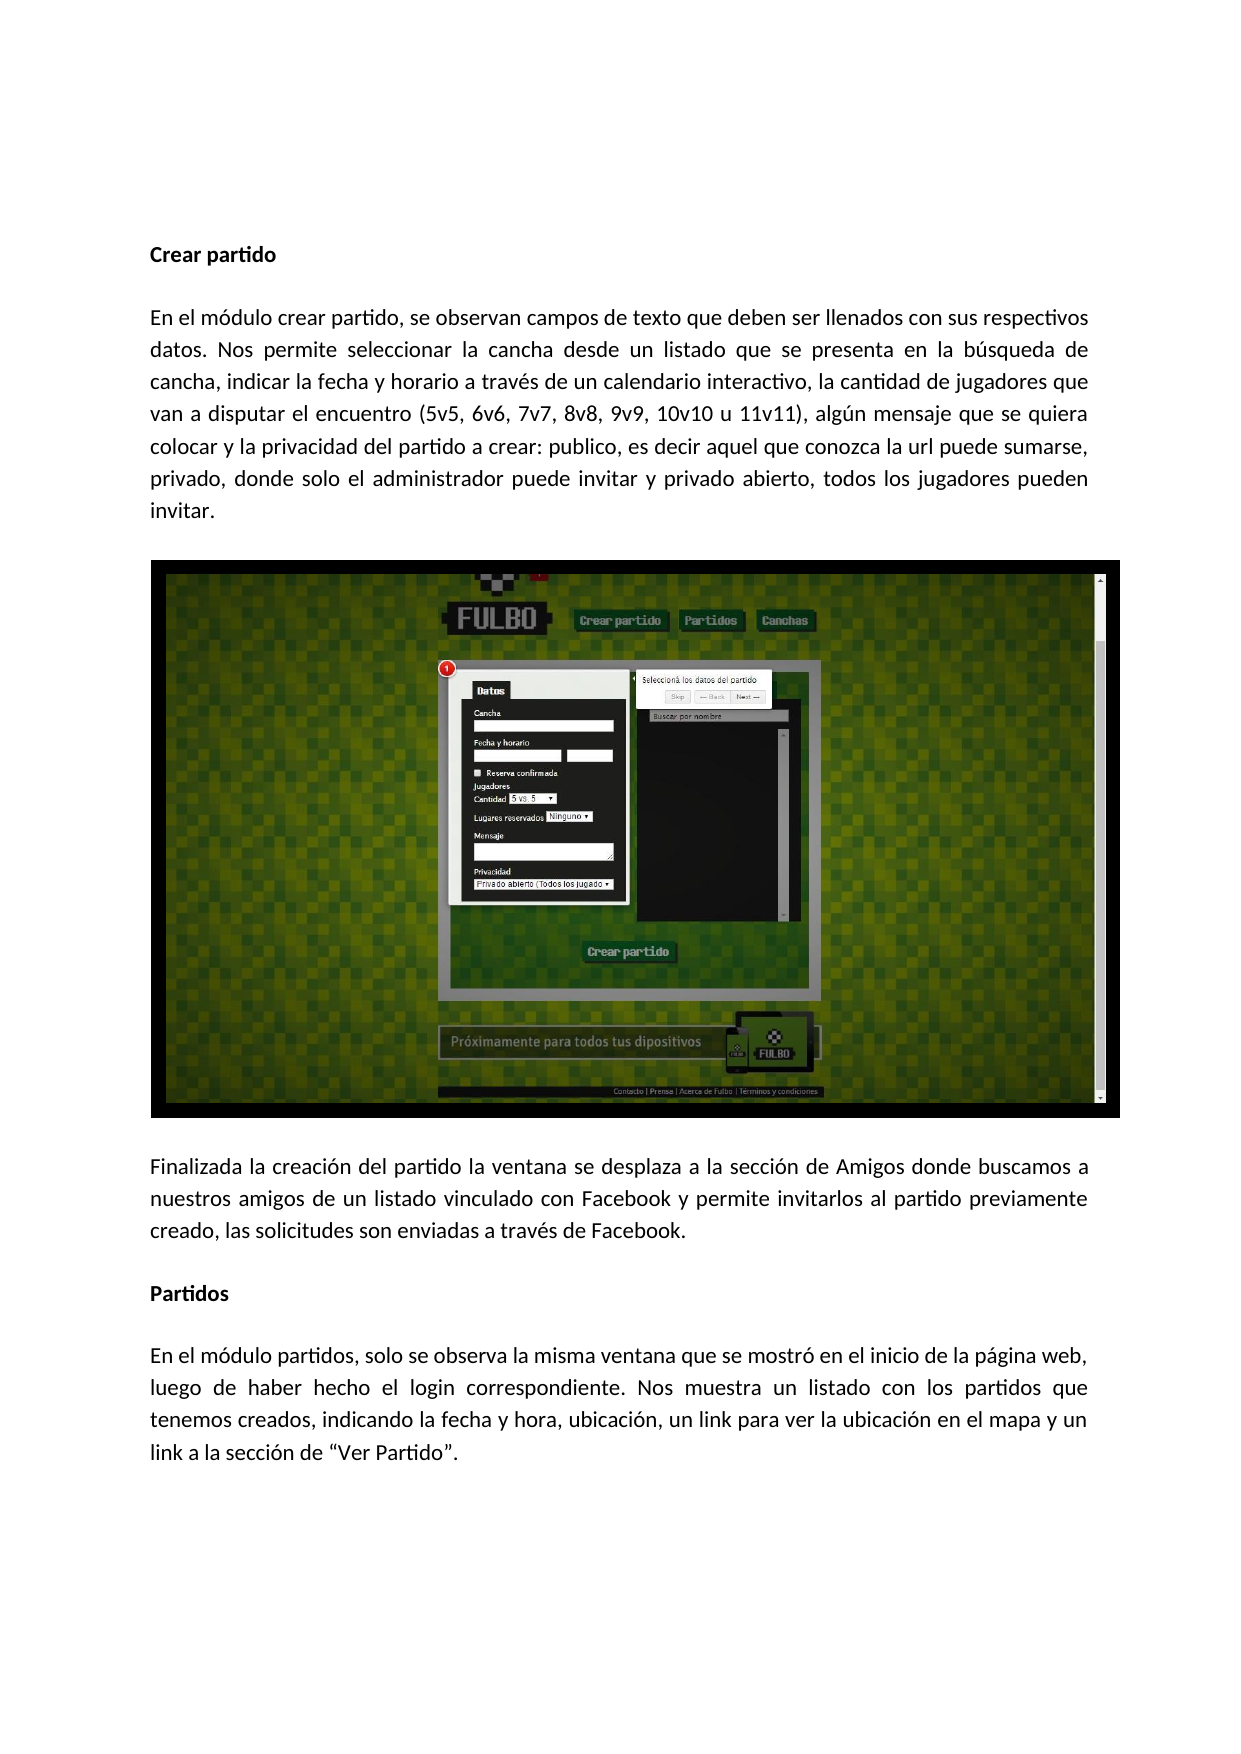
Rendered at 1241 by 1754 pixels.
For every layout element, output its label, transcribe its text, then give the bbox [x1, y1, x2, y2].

text En el módulo partidos, solo se observa la misma ventana que se mostró en el inicio de la página web, luego de haber hecho el login correspondiente. Nos muestra un listado con los partidos que tenemos creados, indicando la fecha y hora, ubicación, un link para ver la ubicación en el mapa y un link a la sección de “Ver Partido”. [150, 1341, 1090, 1466]
text Crear partido [150, 241, 1090, 269]
text En el módulo crear partido, se observan campos de texto que deben ser llenados con sus respectivos datos. Nos permite seleccionar la cancha desde un listado que se presenta en la búsqueda de cancha, indicar la fecha y horario a través de un calendario interactivo, la cantidad de jugadores que van a disputar el encuentro (5v5, 6v6, 7v7, 8v8, 9v9, 10v10 u 11v11), algún mensaje que se quiera colocar y la privacidad del partido a crear: publico, es decir aquel que conozca la url puede sumarse, privado, donde solo el administrador puede invitar y privado abierto, todos los jugadores pueden invitar. [150, 303, 1090, 524]
text Partidos [150, 1279, 1090, 1307]
picture [166, 574, 1106, 1103]
text Finalizada la creación del partido la ventana se desplaza a la sección de Amigos donde buscamos a nuestros amigos de un listado vinculado con Facebook y permite invitarlos al partido previamente creado, las solicitudes son enviadas a través de Facebook. [150, 1152, 1090, 1244]
